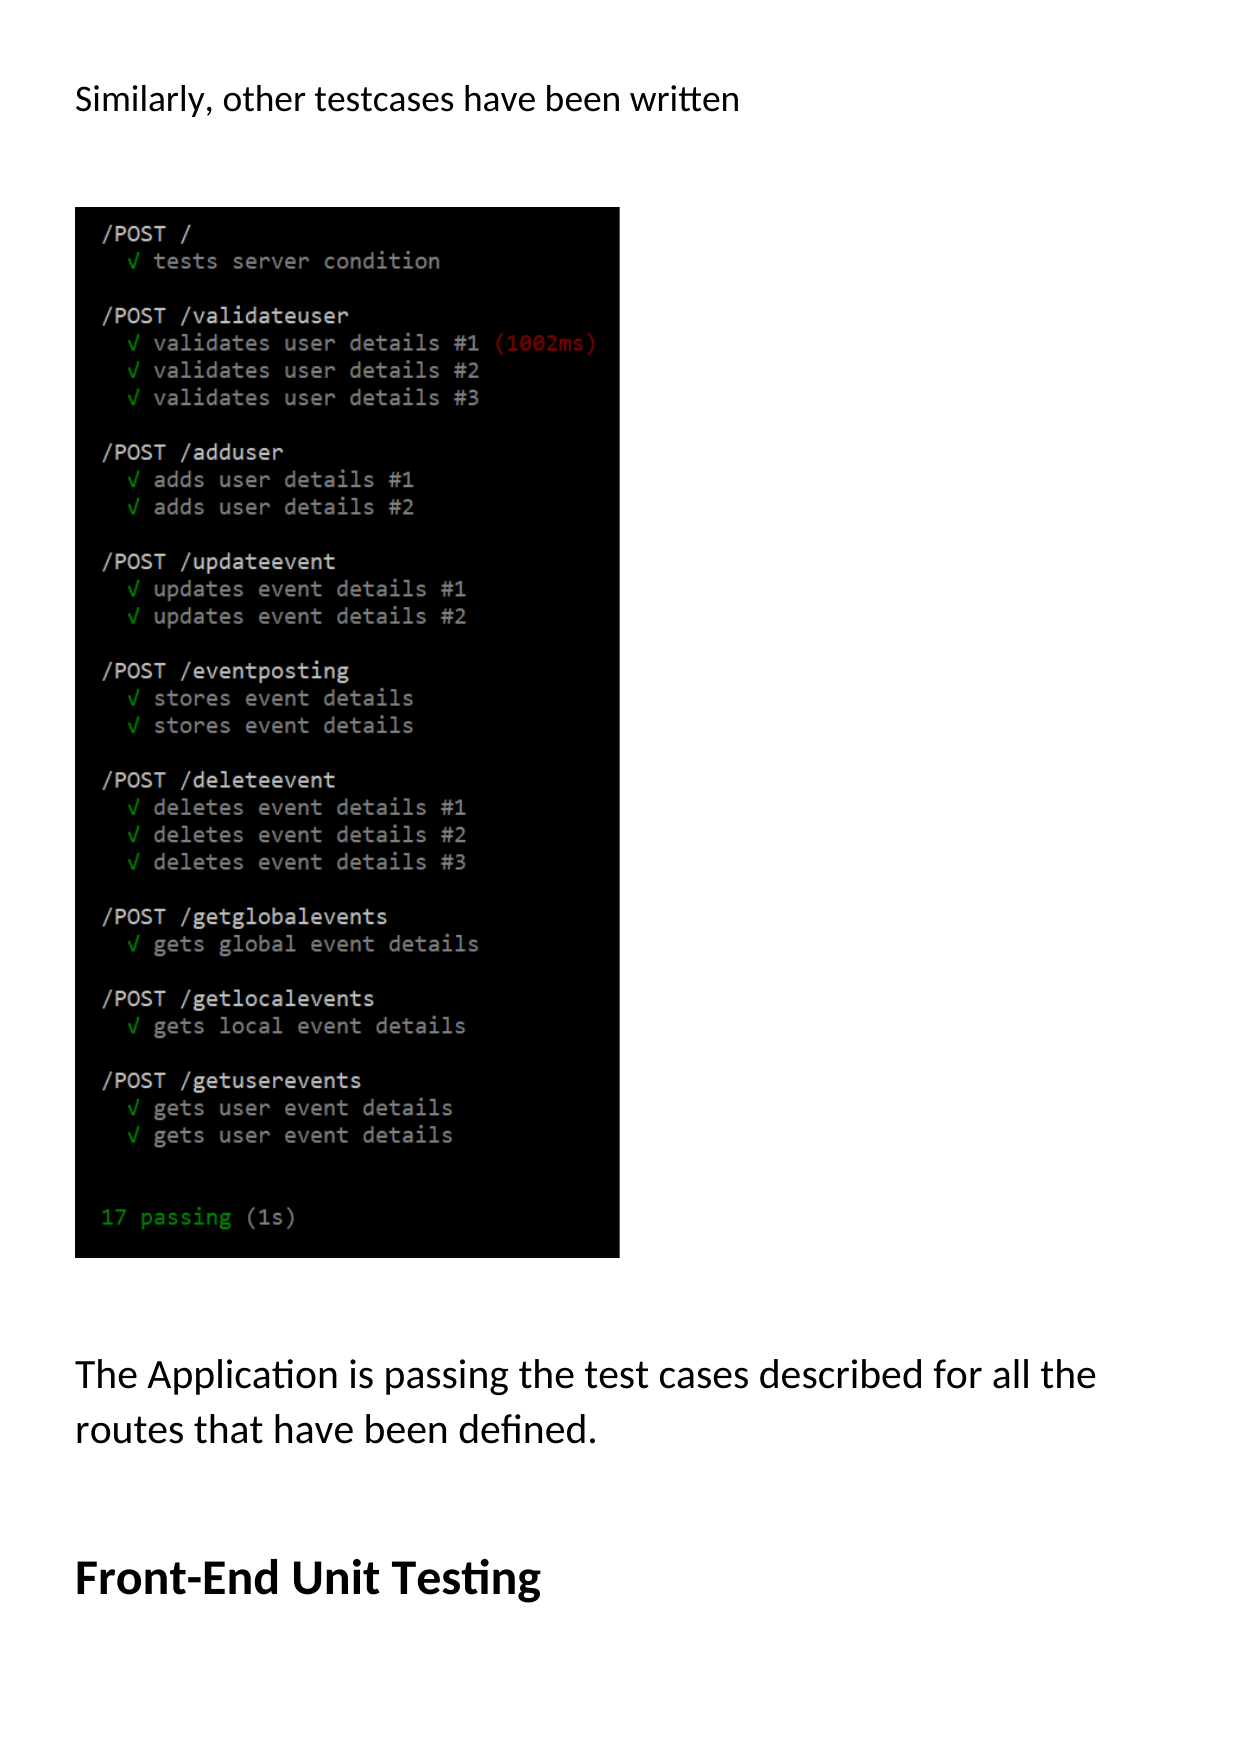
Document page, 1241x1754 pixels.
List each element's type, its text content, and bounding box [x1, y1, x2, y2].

text The Application is passing the test cases described for all the routes that have been defined. [75, 1348, 1169, 1453]
text Front-End Unit Testing [75, 1546, 1169, 1607]
picture [75, 207, 620, 1258]
text Similarly, other testcases have been written [75, 75, 1169, 121]
